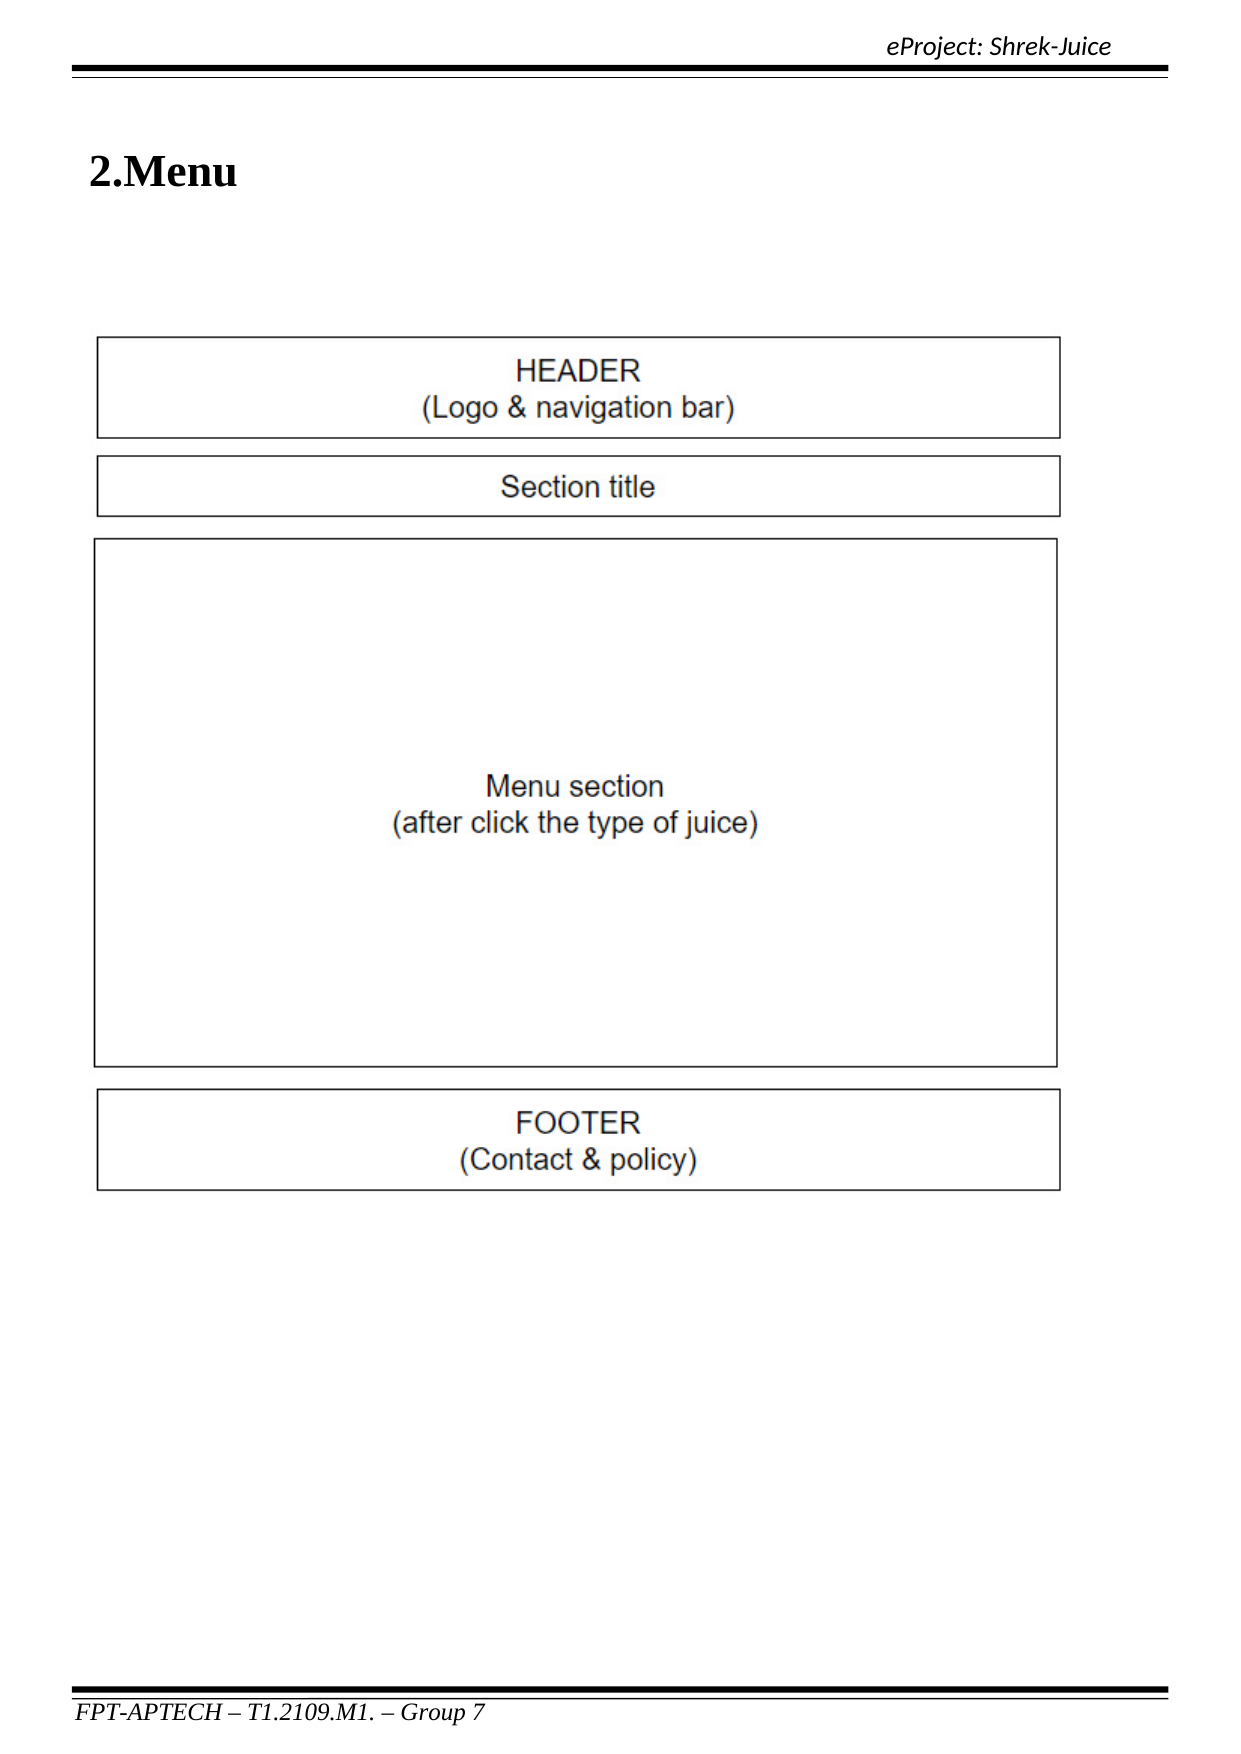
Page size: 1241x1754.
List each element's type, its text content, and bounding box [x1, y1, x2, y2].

picture [88, 269, 1064, 1319]
subtitle 2.Menu [89, 143, 1122, 196]
